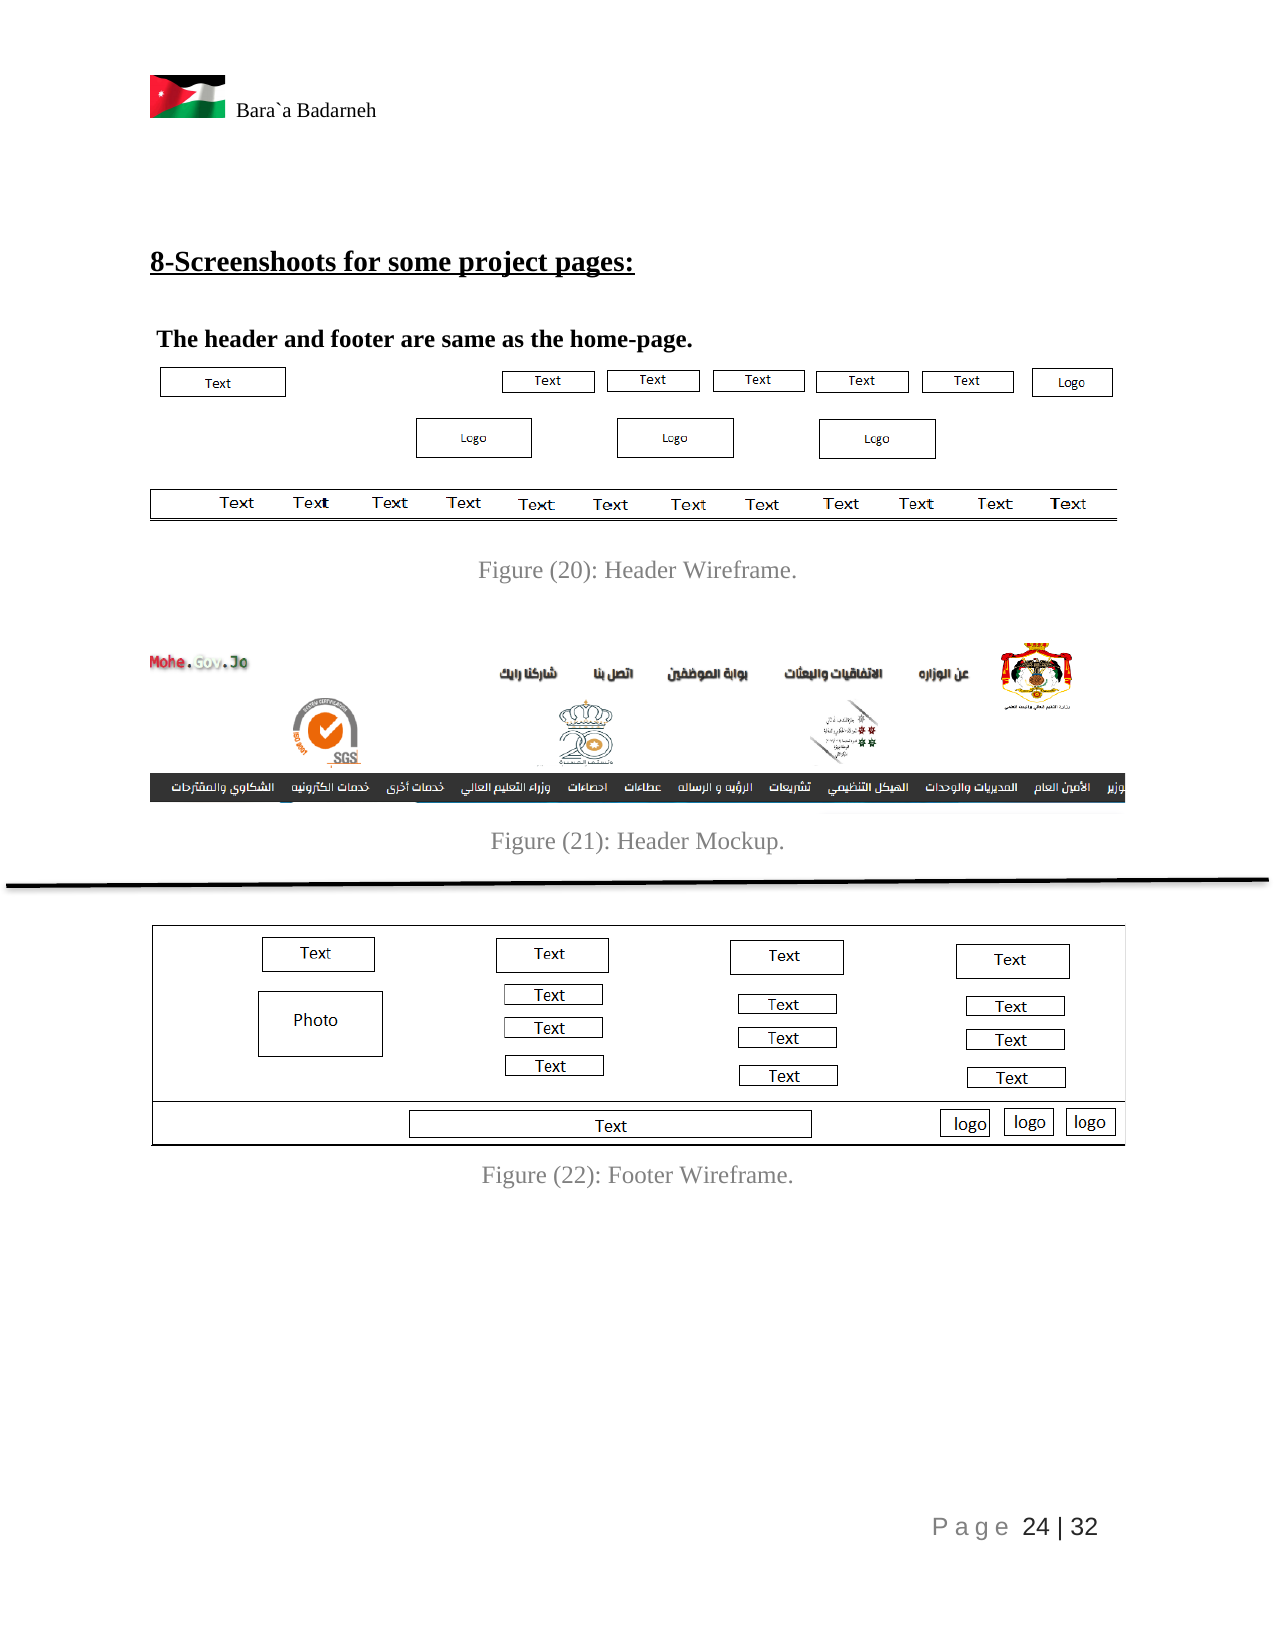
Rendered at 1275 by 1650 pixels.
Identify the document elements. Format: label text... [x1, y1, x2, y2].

picture [150, 366, 1118, 542]
text 8-Screenshoots for some project pages: [150, 244, 1125, 278]
text Figure (22): Footer Wireframe. [150, 1160, 1125, 1189]
text Figure (21): Header Mockup. [150, 826, 1125, 855]
picture [150, 75, 226, 118]
text Figure (20): Header Wireframe. [150, 555, 1125, 584]
picture [150, 641, 1125, 814]
text The header and footer are same as the home-page. [150, 324, 1125, 352]
picture [150, 912, 1125, 1147]
